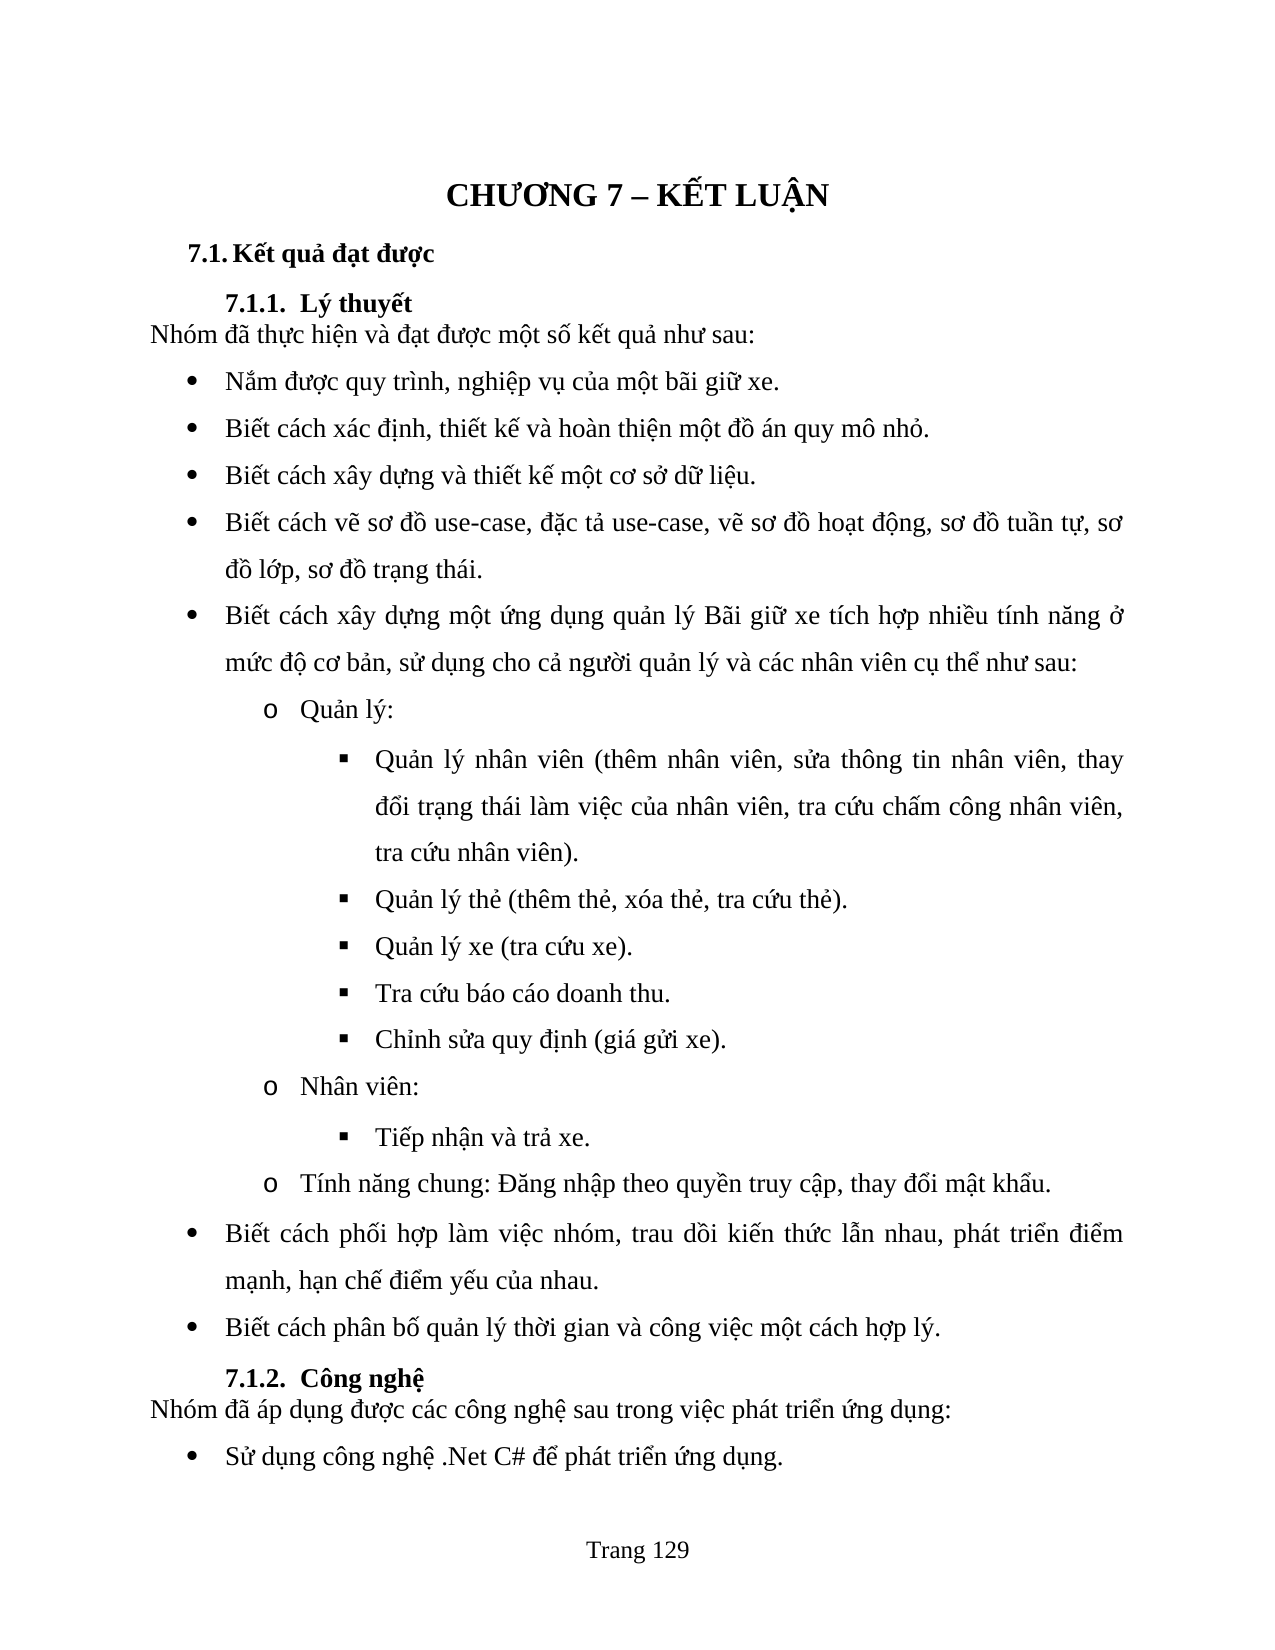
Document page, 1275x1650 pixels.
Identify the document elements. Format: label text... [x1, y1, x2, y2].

list Tiếp nhận và trả xe. [337, 1121, 1125, 1152]
list Tra cứu báo cáo doanh thu. [337, 977, 1125, 1008]
list Biết cách xác định, thiết kế và hoàn thiện một đồ án quy mô nhỏ. [187, 412, 1125, 443]
subtitle Công nghệ [225, 1362, 1125, 1393]
list Sử dụng công nghệ .Net C# để phát triển ứng dụng. [187, 1440, 1125, 1471]
list Biết cách phân bố quản lý thời gian và công việc một cách hợp lý. [187, 1311, 1125, 1342]
list Biết cách phối hợp làm việc nhóm, trau dồi kiến thức lẫn nhau, phát triển điểm mạnh, hạn chế điểm yếu của nhau. [187, 1218, 1125, 1296]
list Tính năng chung: Đăng nhập theo quyền truy cập, thay đổi mật khẩu. [262, 1167, 1125, 1201]
list Quản lý: [262, 693, 1125, 726]
subtitle CHƯƠNG 7 – KẾT LUẬN [150, 175, 1125, 213]
list Biết cách vẽ sơ đồ use-case, đặc tả use-case, vẽ sơ đồ hoạt động, sơ đồ tuần tự, sơ đồ lớp, sơ đồ trạng thái. [187, 506, 1125, 584]
list Nhân viên: [262, 1071, 1125, 1104]
subtitle Lý thuyết [225, 287, 1125, 319]
list Biết cách xây dựng một ứng dụng quản lý Bãi giữ xe tích hợp nhiều tính năng ở mức độ cơ bản, sử dụng cho cả người quản lý và các nhân viên cụ thể như sau: [187, 599, 1125, 677]
text Nhóm đã thực hiện và đạt được một số kết quả như sau: [150, 319, 1125, 350]
list Quản lý thẻ (thêm thẻ, xóa thẻ, tra cứu thẻ). [337, 883, 1125, 914]
list Quản lý xe (tra cứu xe). [337, 930, 1125, 961]
subtitle Kết quả đạt được [187, 237, 1125, 268]
list Quản lý nhân viên (thêm nhân viên, sửa thông tin nhân viên, thay đổi trạng thái làm việc của nhân viên, tra cứu chấm công nhân viên, tra cứu nhân viên). [337, 743, 1125, 867]
list Nắm được quy trình, nghiệp vụ của một bãi giữ xe. [187, 365, 1125, 397]
list Biết cách xây dựng và thiết kế một cơ sở dữ liệu. [187, 459, 1125, 490]
list Chỉnh sửa quy định (giá gửi xe). [337, 1024, 1125, 1055]
text Nhóm đã áp dụng được các công nghệ sau trong việc phát triển ứng dụng: [150, 1393, 1125, 1424]
